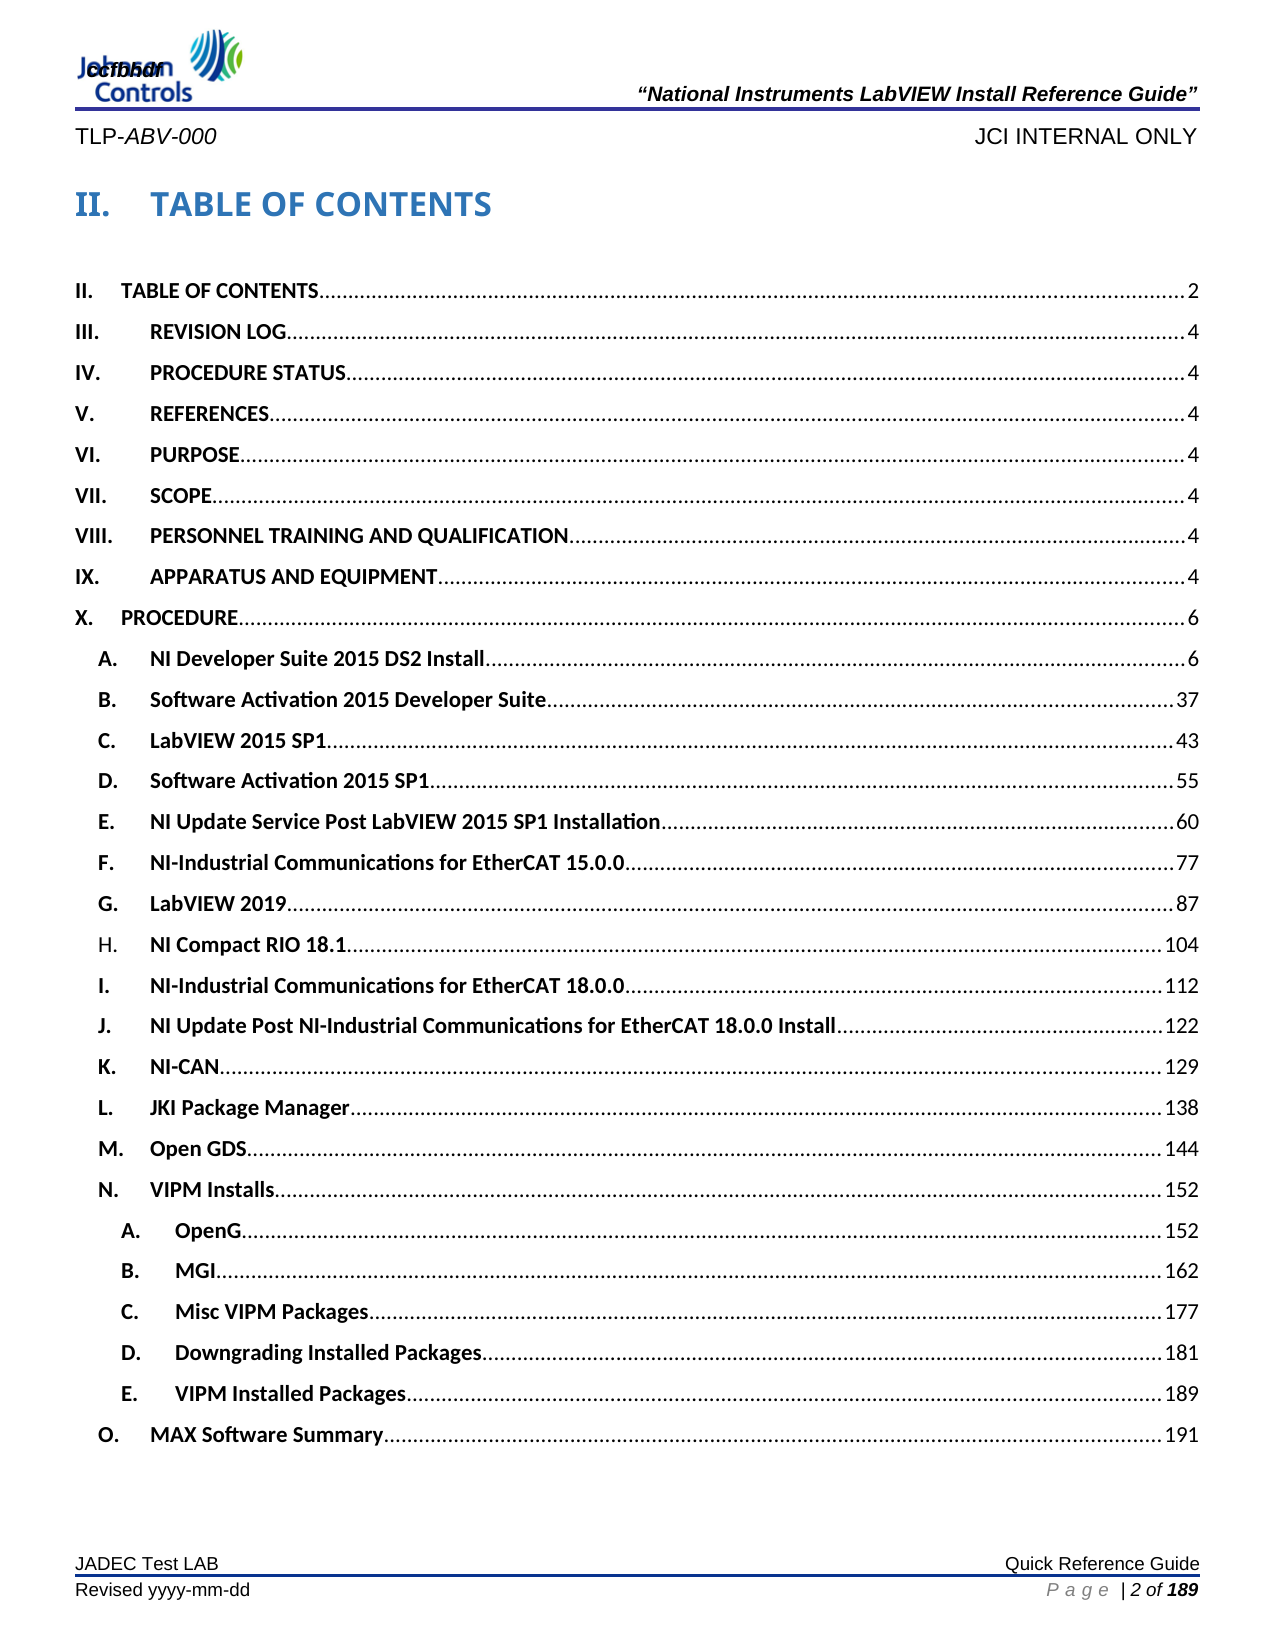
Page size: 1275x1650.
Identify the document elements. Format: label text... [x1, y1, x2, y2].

subtitle TABLE OF CONTENTS [75, 181, 1200, 226]
picture [76, 26, 246, 105]
